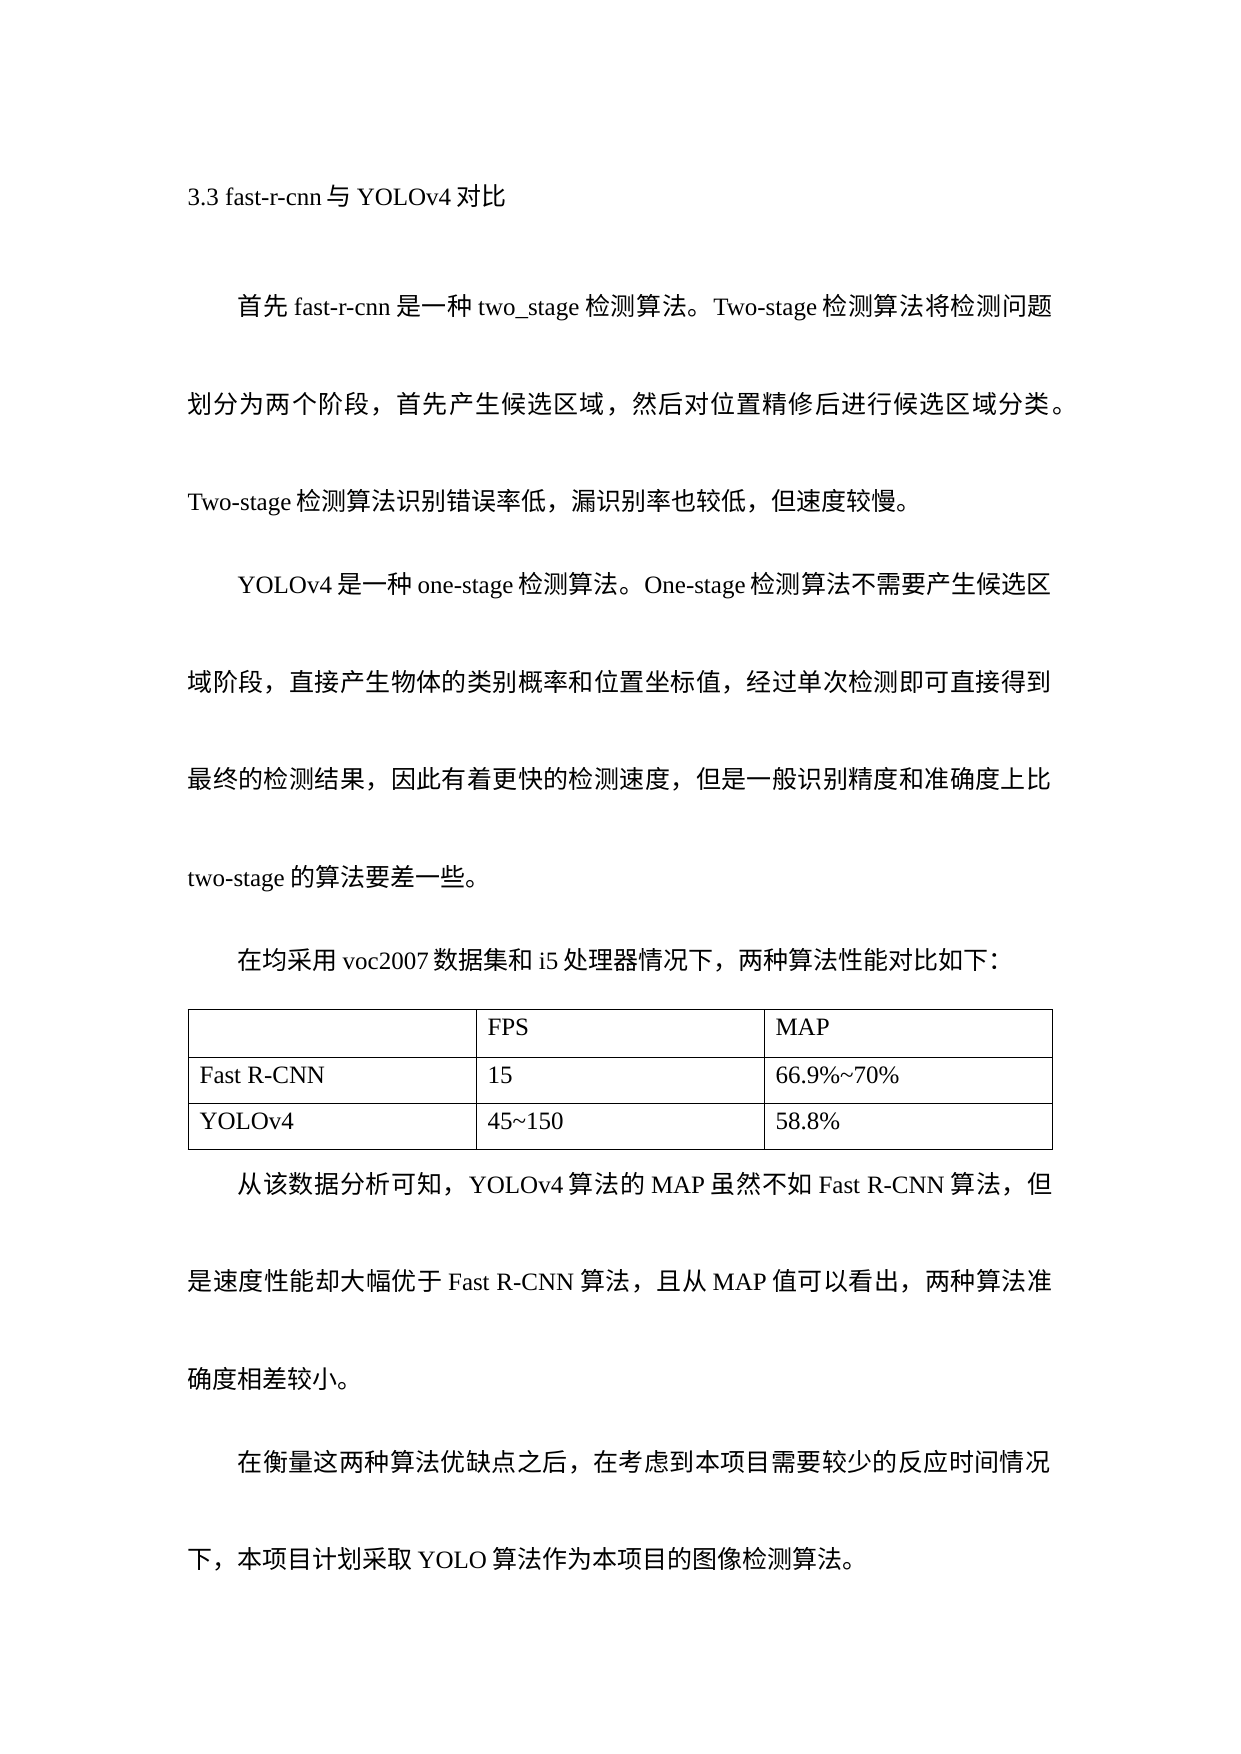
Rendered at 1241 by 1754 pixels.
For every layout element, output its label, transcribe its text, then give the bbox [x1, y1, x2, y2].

text 在衡量这两种算法优缺点之后，在考虑到本项目需要较少的反应时间情况下，本项目计划采取YOLO算法作为本项目的图像检测算法。 [187, 1428, 1053, 1591]
text 在均采用voc2007数据集和i5处理器情况下，两种算法性能对比如下： [187, 926, 1053, 991]
table_cell 58.8% [765, 1104, 1052, 1149]
table_cell 15 [477, 1058, 764, 1103]
text 从该数据分析可知，YOLOv4算法的MAP虽然不如Fast R-CNN算法，但是速度性能却大幅优于Fast R-CNN算法，且从MAP值可以看出，两种算法准确度相差较小。 [187, 1150, 1053, 1410]
table_cell 66.9%~70% [765, 1058, 1052, 1103]
table_cell 45~150 [477, 1104, 764, 1149]
table_header [189, 1010, 476, 1057]
text 首先fast-r-cnn是一种two_stage检测算法。Two-stage检测算法将检测问题划分为两个阶段，首先产生候选区域，然后对位置精修后进行候选区域分类。Two-stage检测算法识别错误率低，漏识别率也较低，但速度较慢。 [187, 272, 1053, 532]
table_header MAP [765, 1010, 1052, 1057]
table_cell Fast R-CNN [189, 1058, 476, 1103]
table_header FPS [477, 1010, 764, 1057]
table_cell YOLOv4 [189, 1104, 476, 1149]
text YOLOv4是一种one-stage检测算法。One-stage检测算法不需要产生候选区域阶段，直接产生物体的类别概率和位置坐标值，经过单次检测即可直接得到最终的检测结果，因此有着更快的检测速度，但是一般识别精度和准确度上比two-stage的算法要差一些。 [187, 550, 1053, 908]
subtitle 3.3 fast-r-cnn与YOLOv4对比 [187, 162, 1053, 227]
